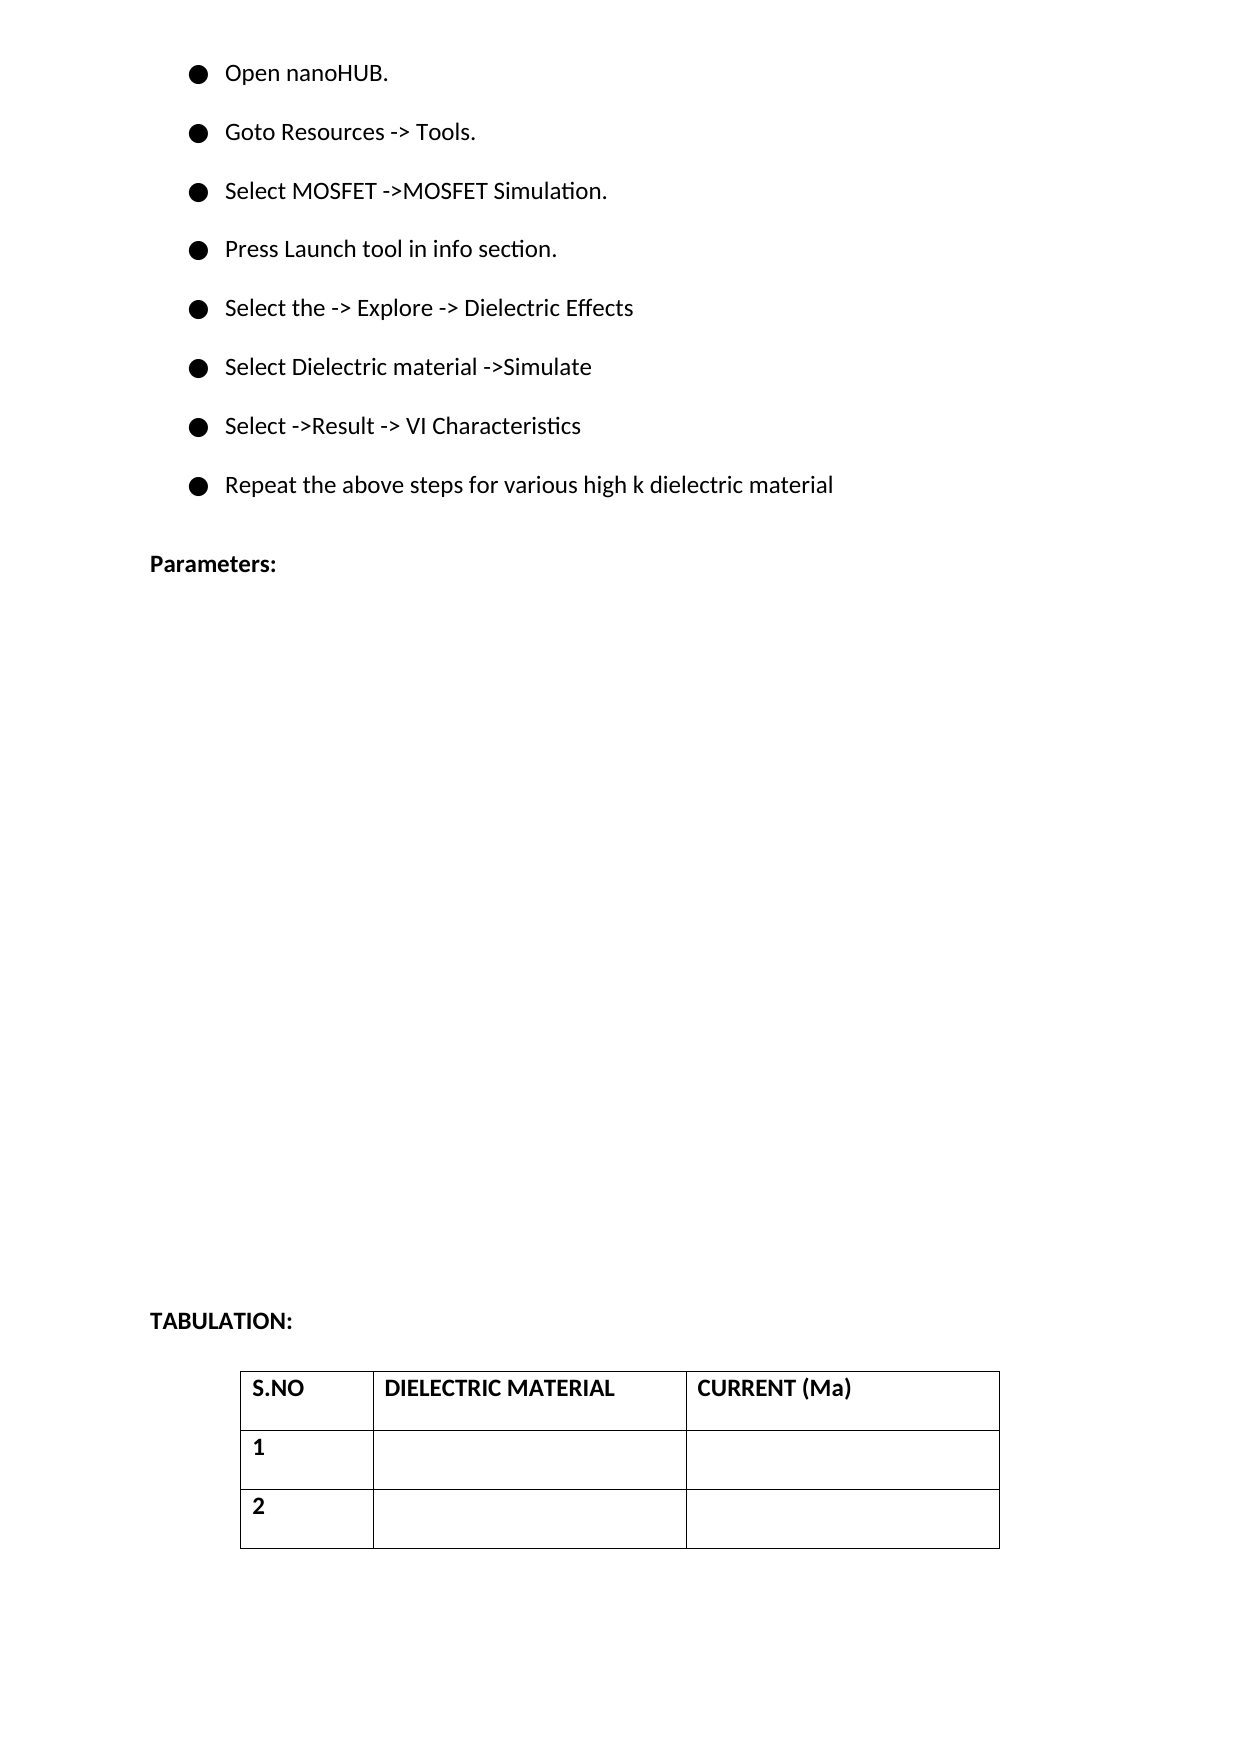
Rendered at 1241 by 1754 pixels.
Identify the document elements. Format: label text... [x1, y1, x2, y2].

text Parameters: [150, 548, 1090, 579]
list Select MOSFET ->MOSFET Simulation. [187, 162, 1090, 213]
list Open nanoHUB. [187, 44, 1090, 96]
list Select the -> Explore -> Dielectric Effects [187, 280, 1090, 331]
list Repeat the above steps for various high k dielectric material [187, 456, 1090, 508]
table_cell 2 [241, 1490, 373, 1548]
table_header S.NO [241, 1372, 373, 1430]
table_cell [687, 1431, 999, 1489]
list Press Launch tool in info section. [187, 221, 1090, 272]
table_cell [374, 1431, 686, 1489]
list Select ->Result -> VI Characteristics [187, 397, 1090, 449]
table_header DIELECTRIC MATERIAL [374, 1372, 686, 1430]
list Goto Resources -> Tools. [187, 103, 1090, 154]
table_cell [374, 1490, 686, 1548]
list Select Dielectric material ->Simulate [187, 339, 1090, 390]
table_cell 1 [241, 1431, 373, 1489]
text TABULATION: [150, 1305, 1090, 1336]
table_header CURRENT (Ma) [687, 1372, 999, 1430]
table_cell [687, 1490, 999, 1548]
